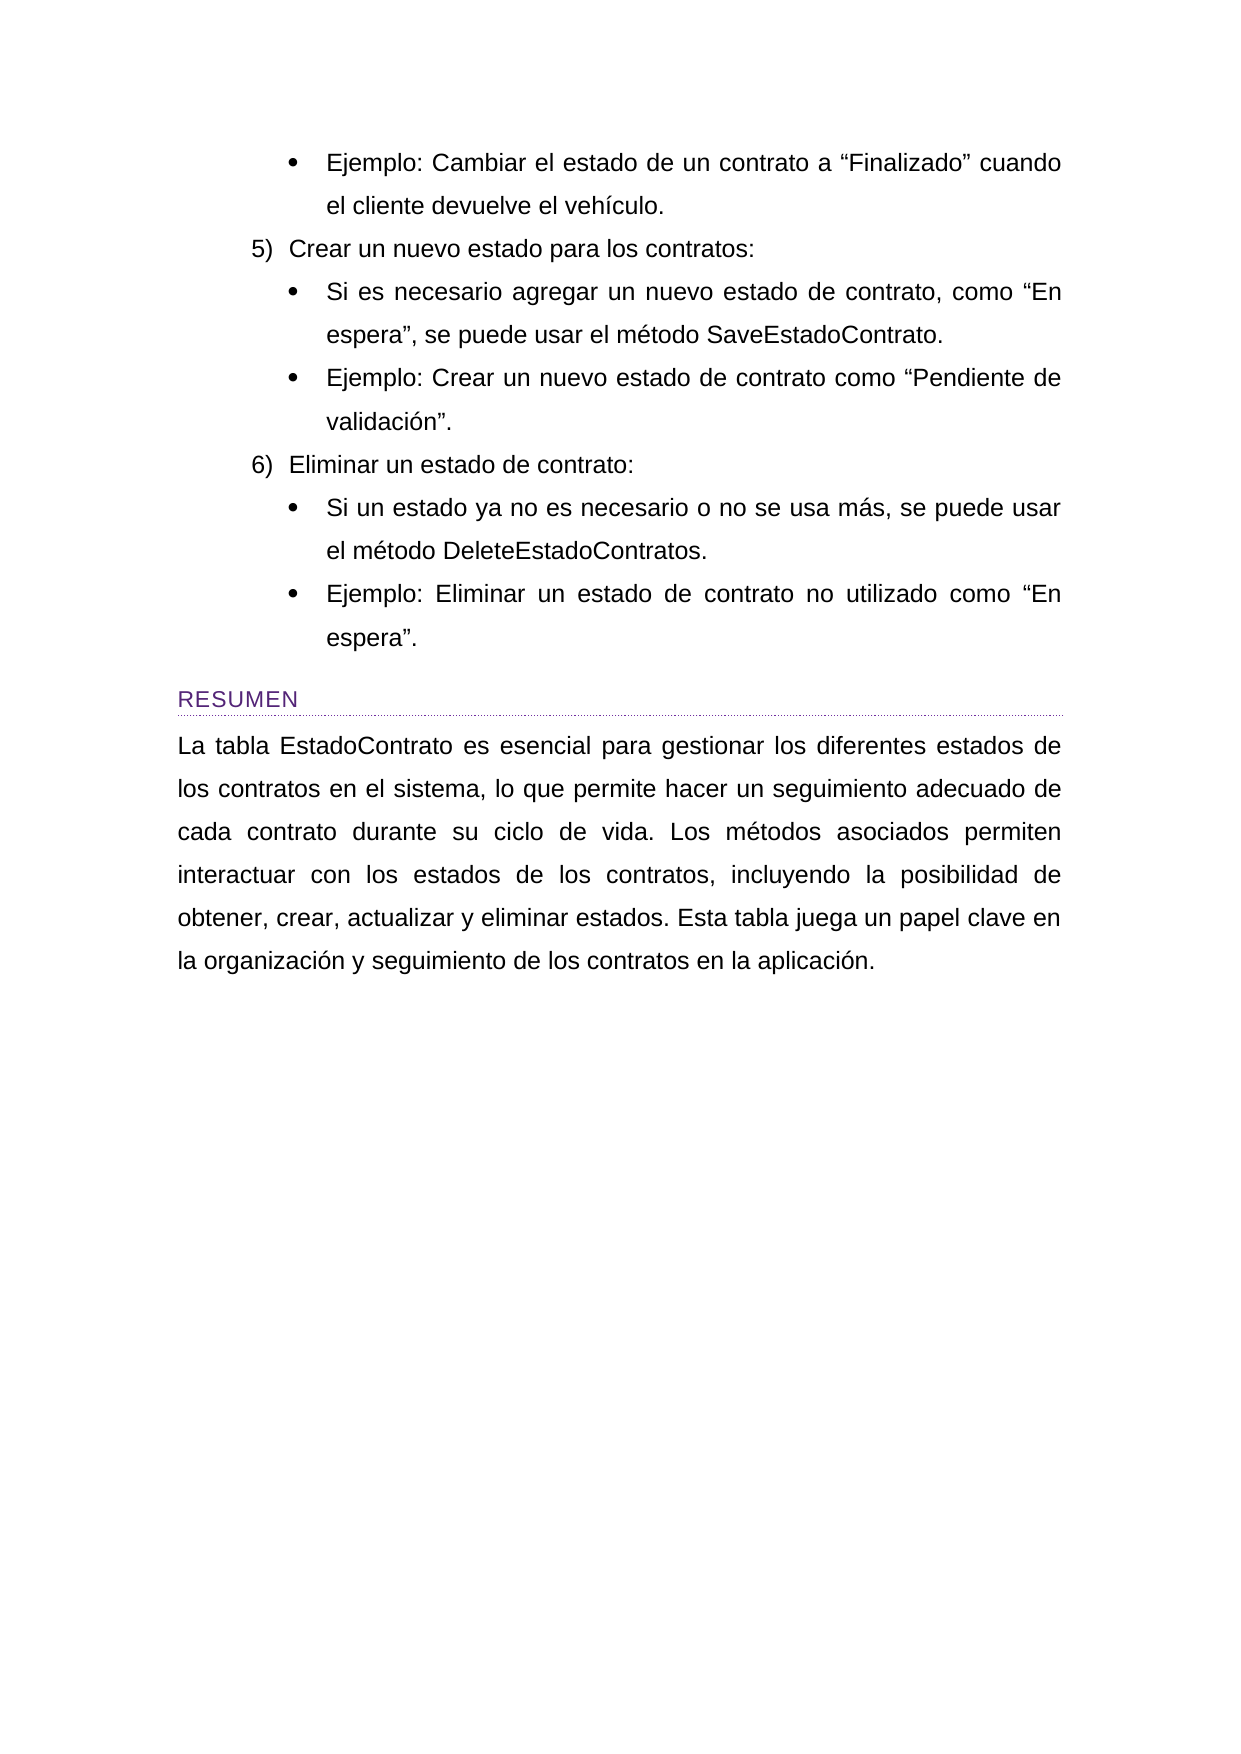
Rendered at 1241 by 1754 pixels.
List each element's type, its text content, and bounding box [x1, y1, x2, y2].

list Si es necesario agregar un nuevo estado de contrato, como “En espera”, se puede usar el método SaveEstadoContrato. [288, 277, 1063, 349]
list Ejemplo: Eliminar un estado de contrato no utilizado como “En espera”. [288, 579, 1063, 651]
list Ejemplo: Crear un nuevo estado de contrato como “Pendiente de validación”. [288, 363, 1063, 435]
text La tabla EstadoContrato es esencial para gestionar los diferentes estados de los contratos en el sistema, lo que permite hacer un seguimiento adecuado de cada contrato durante su ciclo de vida. Los métodos asociados permiten interactuar con los estados de los contratos, incluyendo la posibilidad de obtener, crear, actualizar y eliminar estados. Esta tabla juega un papel clave en la organización y seguimiento de los contratos en la aplicación. [177, 731, 1063, 975]
list Si un estado ya no es necesario o no se usa más, se puede usar el método DeleteEstadoContratos. [288, 493, 1063, 565]
list Eliminar un estado de contrato: [251, 450, 1063, 478]
list Crear un nuevo estado para los contratos: [251, 234, 1063, 263]
subtitle Resumen [177, 686, 1063, 716]
list Ejemplo: Cambiar el estado de un contrato a “Finalizado” cuando el cliente devuelve el vehículo. [288, 148, 1063, 219]
